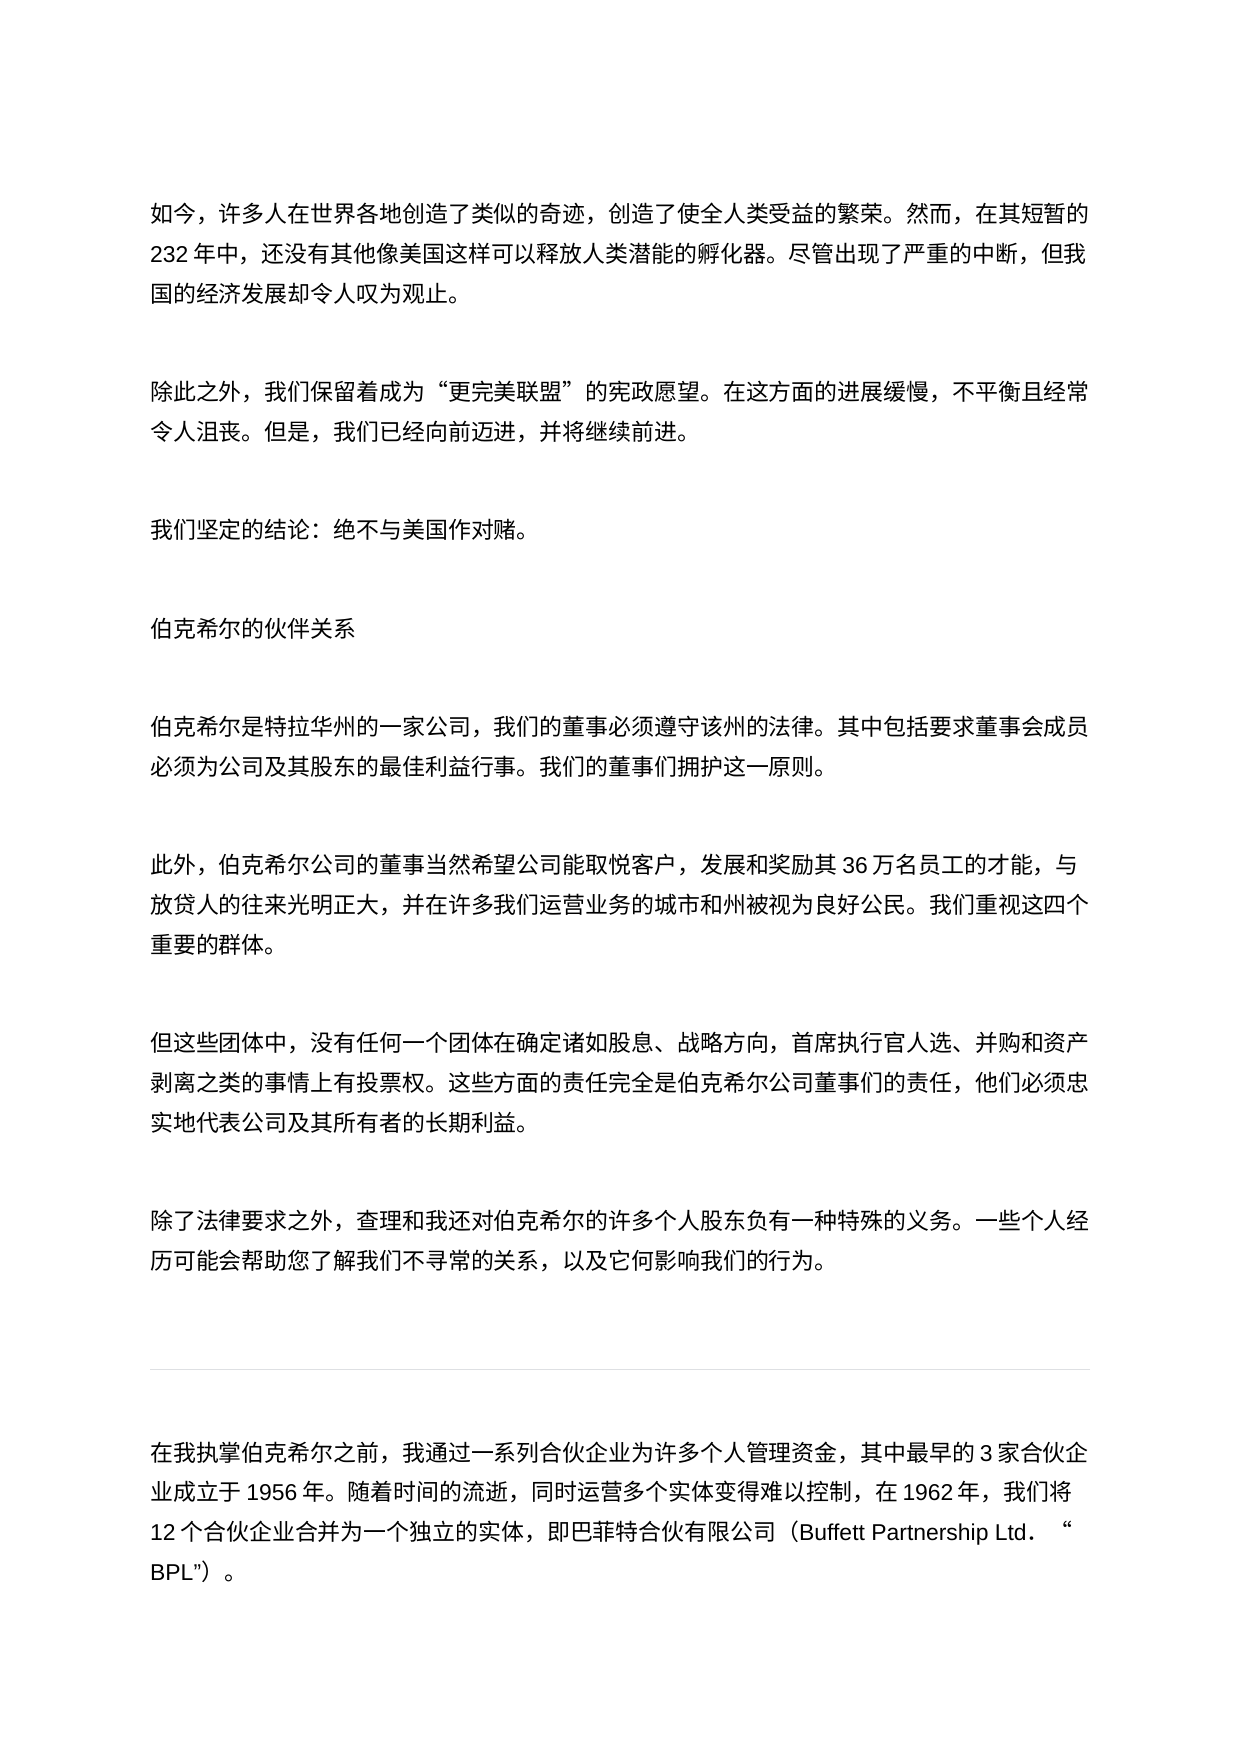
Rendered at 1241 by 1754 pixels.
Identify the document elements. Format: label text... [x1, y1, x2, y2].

text 伯克希尔的伙伴关系 [150, 610, 1090, 644]
text 但这些团体中，没有任何一个团体在确定诸如股息、战略方向，首席执行官人选、并购和资产剥离之类的事情上有投票权。这些方面的责任完全是伯克希尔公司董事们的责任，他们必须忠实地代表公司及其所有者的长期利益。 [150, 1025, 1090, 1138]
text 伯克希尔是特拉华州的一家公司，我们的董事必须遵守该州的法律。其中包括要求董事会成员必须为公司及其股东的最佳利益行事。我们的董事们拥护这一原则。 [150, 709, 1090, 782]
text 如今，许多人在世界各地创造了类似的奇迹，创造了使全人类受益的繁荣。然而，在其短暂的232年中，还没有其他像美国这样可以释放人类潜能的孵化器。尽管出现了严重的中断，但我国的经济发展却令人叹为观止。 [150, 196, 1090, 309]
text 除此之外，我们保留着成为“更完美联盟”的宪政愿望。在这方面的进展缓慢，不平衡且经常令人沮丧。但是，我们已经向前迈进，并将继续前进。 [150, 374, 1090, 447]
text 在我执掌伯克希尔之前，我通过一系列合伙企业为许多个人管理资金，其中最早的3家合伙企业成立于1956年。随着时间的流逝，同时运营多个实体变得难以控制，在1962年，我们将12个合伙企业合并为一个独立的实体，即巴菲特合伙有限公司（Buffett Partnership Ltd．“ BPL”）。 [150, 1434, 1090, 1587]
text 我们坚定的结论：绝不与美国作对赌。 [150, 512, 1090, 545]
text 除了法律要求之外，查理和我还对伯克希尔的许多个人股东负有一种特殊的义务。一些个人经历可能会帮助您了解我们不寻常的关系，以及它何影响我们的行为。 [150, 1203, 1090, 1276]
text 此外，伯克希尔公司的董事当然希望公司能取悦客户，发展和奖励其36万名员工的才能，与放贷人的往来光明正大，并在许多我们运营业务的城市和州被视为良好公民。我们重视这四个重要的群体。 [150, 847, 1090, 960]
